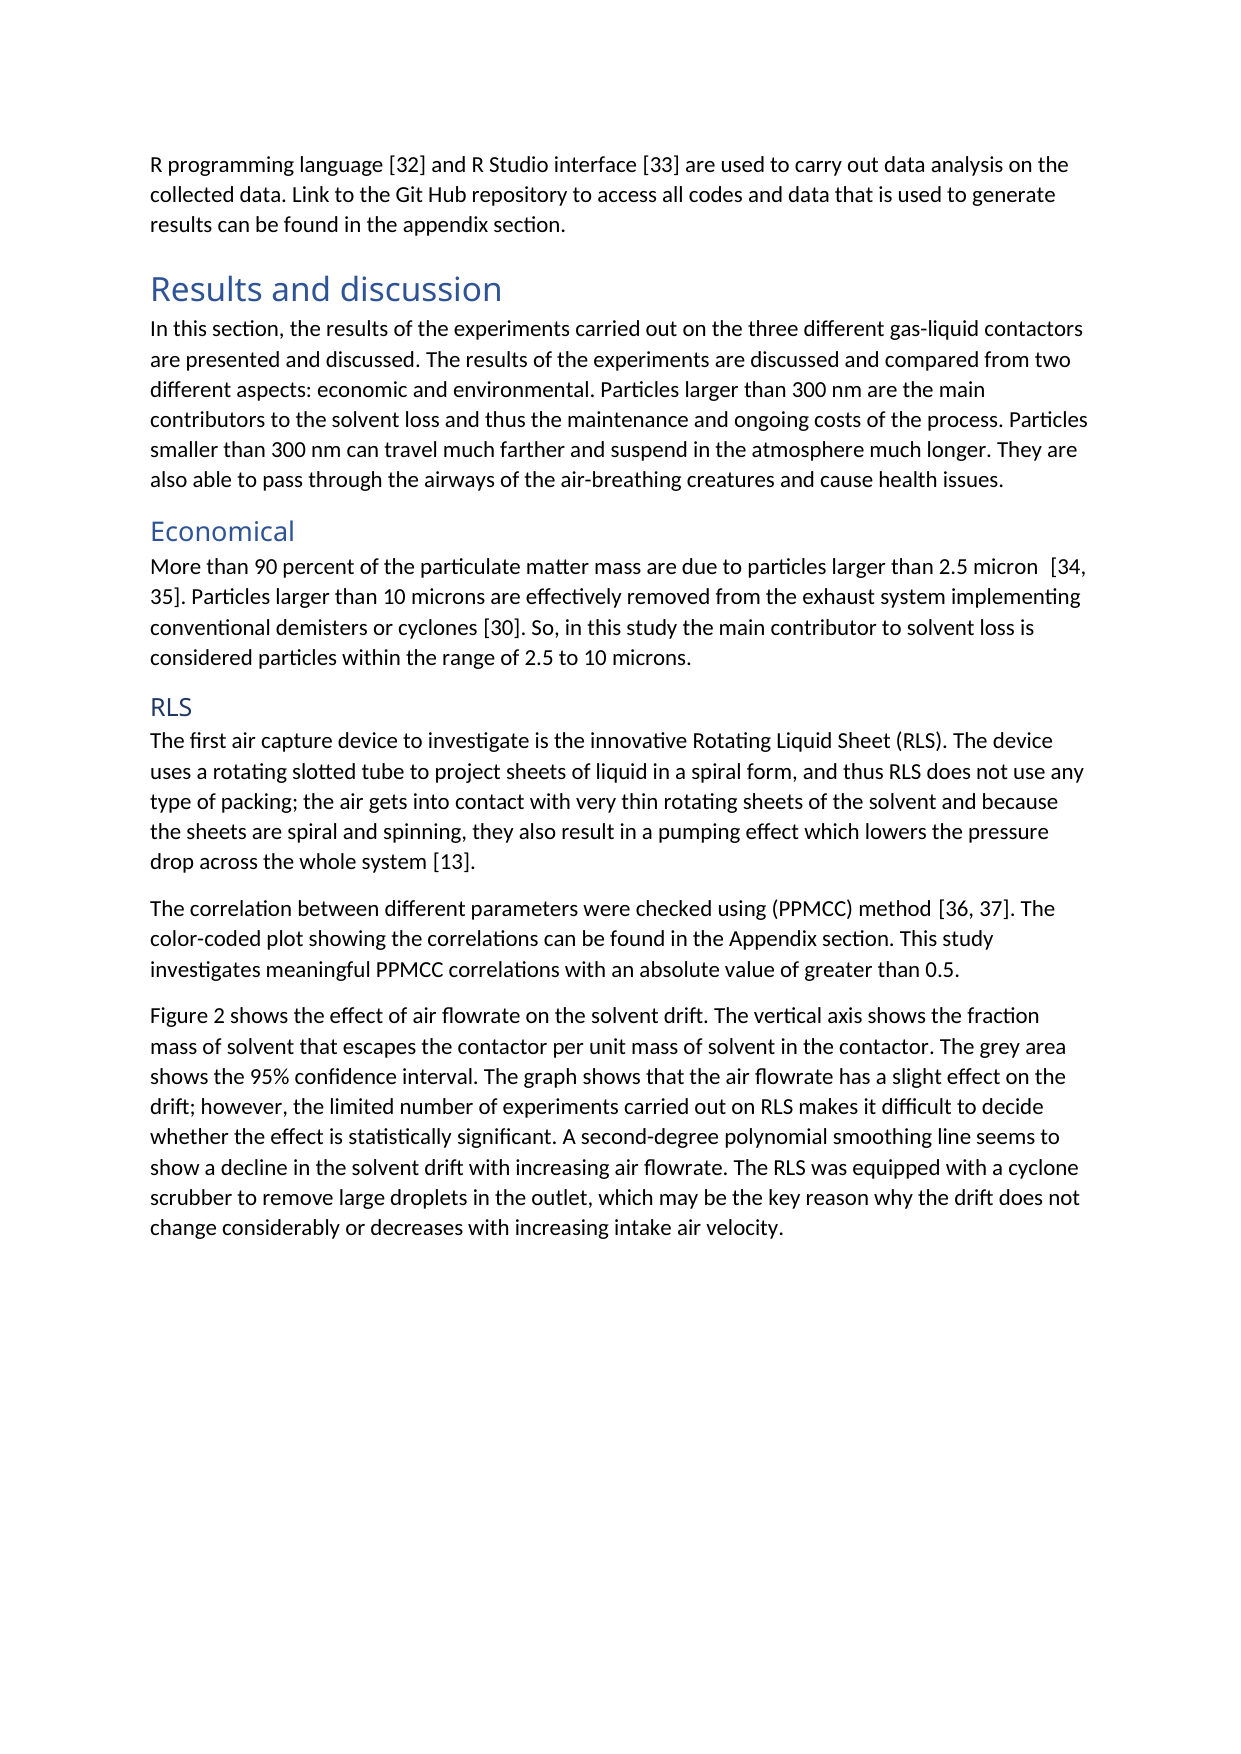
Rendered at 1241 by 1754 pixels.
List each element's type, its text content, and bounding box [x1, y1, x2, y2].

text Figure 2 shows the effect of air flowrate on the solvent drift. The vertical axis shows the fraction mass of solvent that escapes the contactor per unit mass of solvent in the contactor. The grey area shows the 95% confidence interval. The graph shows that the air flowrate has a slight effect on the drift; however, the limited number of experiments carried out on RLS makes it difficult to decide whether the effect is statistically significant. A second-degree polynomial smoothing line seems to show a decline in the solvent drift with increasing air flowrate. The RLS was equipped with a cyclone scrubber to remove large droplets in the outlet, which may be the key reason why the drift does not change considerably or decreases with increasing intake air velocity. [150, 1002, 1090, 1241]
subtitle Results and discussion [150, 266, 1090, 311]
text R programming language [32] and R Studio interface [33] are used to carry out data analysis on the collected data. Link to the Git Hub repository to access all codes and data that is used to generate results can be found in the appendix section. [150, 150, 1090, 238]
subtitle RLS [150, 690, 1090, 724]
text The correlation between different parameters were checked using (PPMCC) method [36, 37]. The color-coded plot showing the correlations can be found in the Appendix section. This study investigates meaningful PPMCC correlations with an absolute value of greater than 0.5. [150, 894, 1090, 983]
text More than 90 percent of the particulate matter mass are due to particles larger than 2.5 micron [34, 35]. Particles larger than 10 microns are effectively removed from the exhaust system implementing conventional demisters or cyclones [30]. So, in this study the main contributor to solvent loss is considered particles within the range of 2.5 to 10 microns. [150, 552, 1090, 671]
text In this section, the results of the experiments carried out on the three different gas-liquid contactors are presented and discussed. The results of the experiments are discussed and compared from two different aspects: economic and environmental. Particles larger than 300 nm are the main contributors to the solvent loss and thus the maintenance and ongoing costs of the process. Particles smaller than 300 nm can travel much farther and suspend in the atmosphere much longer. They are also able to pass through the airways of the air-breathing creatures and cause health issues. [150, 314, 1090, 494]
subtitle Economical [150, 512, 1090, 549]
text The first air capture device to investigate is the innovative Rotating Liquid Sheet (RLS). The device uses a rotating slotted tube to project sheets of liquid in a spiral form, and thus RLS does not use any type of packing; the air gets into contact with very thin rotating sheets of the solvent and because the sheets are spiral and spinning, they also result in a pumping effect which lowers the pressure drop across the whole system [13]. [150, 727, 1090, 875]
